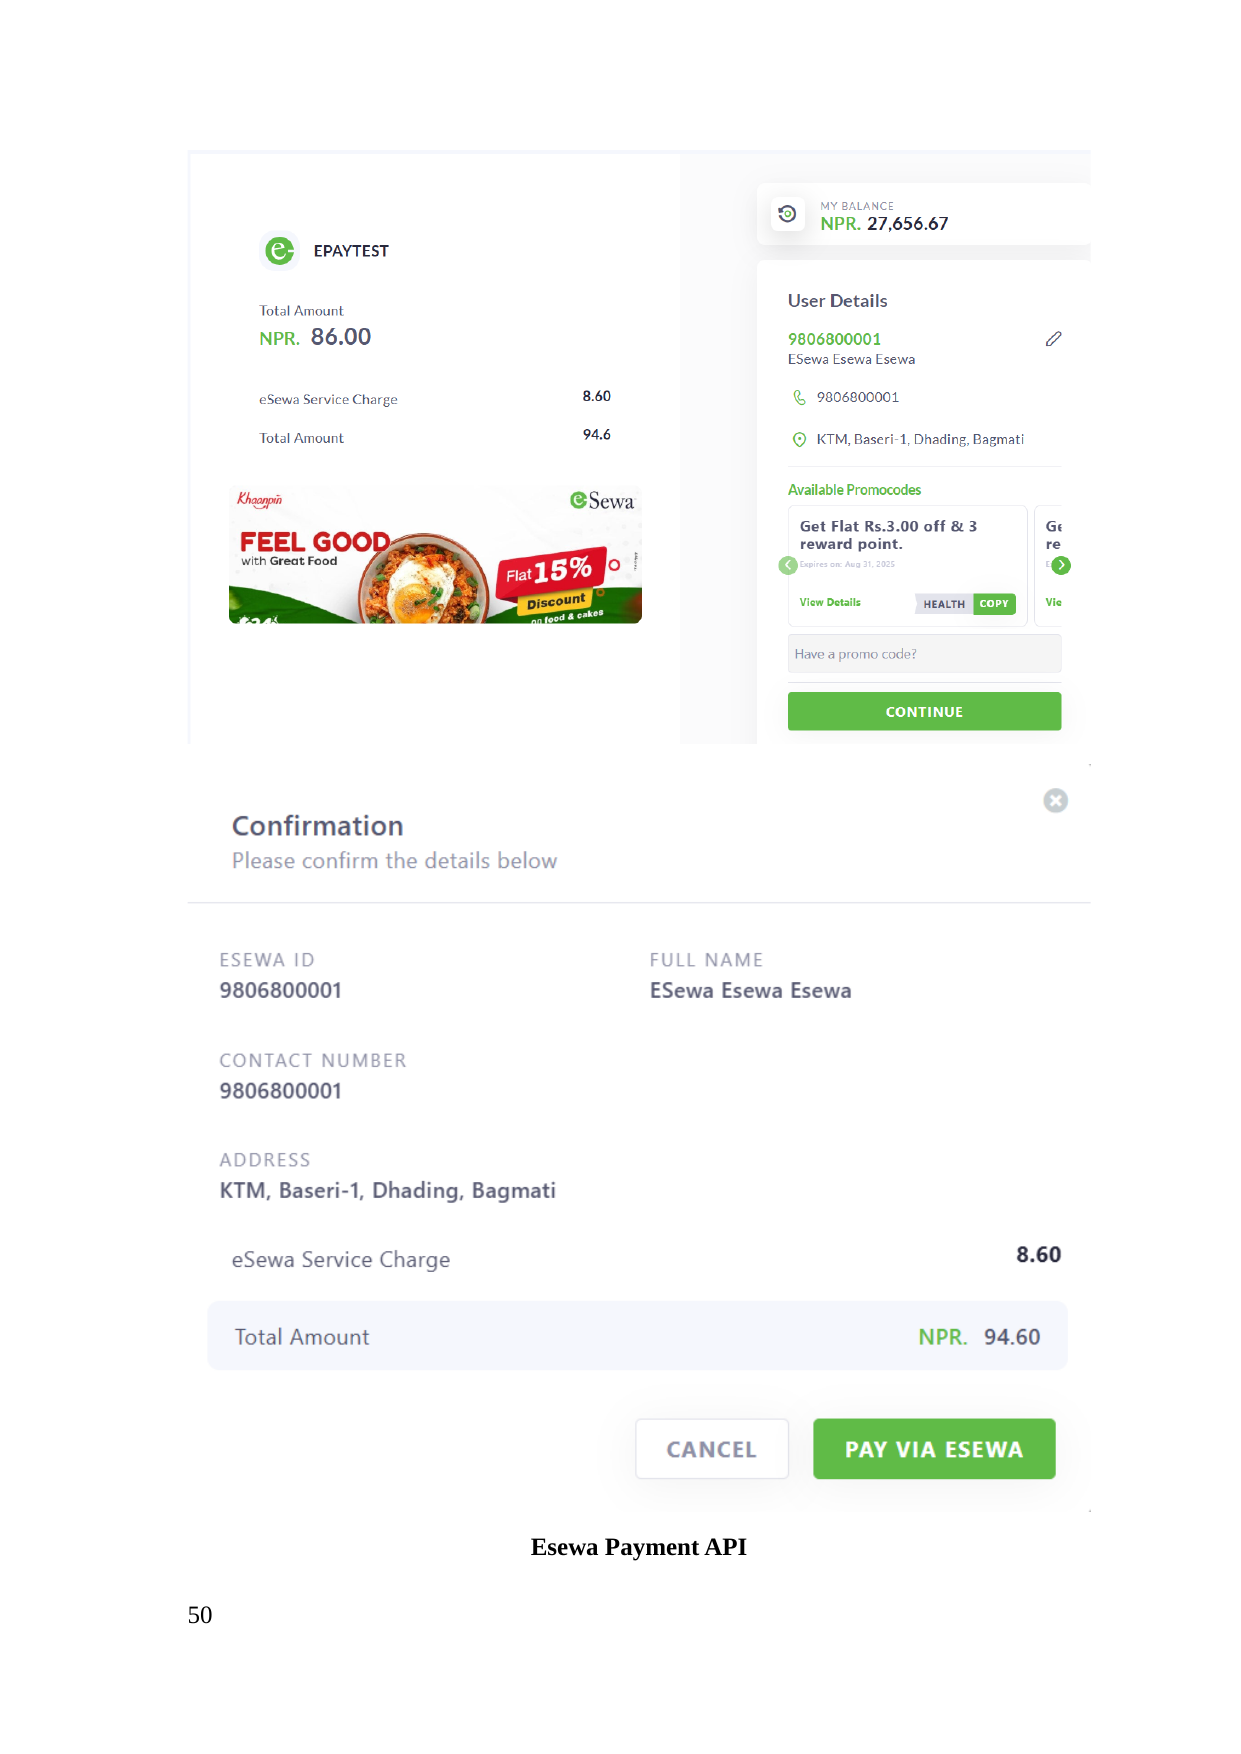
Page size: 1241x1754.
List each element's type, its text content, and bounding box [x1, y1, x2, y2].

text Esewa Payment API [187, 1532, 1090, 1561]
picture [187, 150, 1091, 744]
picture [187, 764, 1091, 1512]
